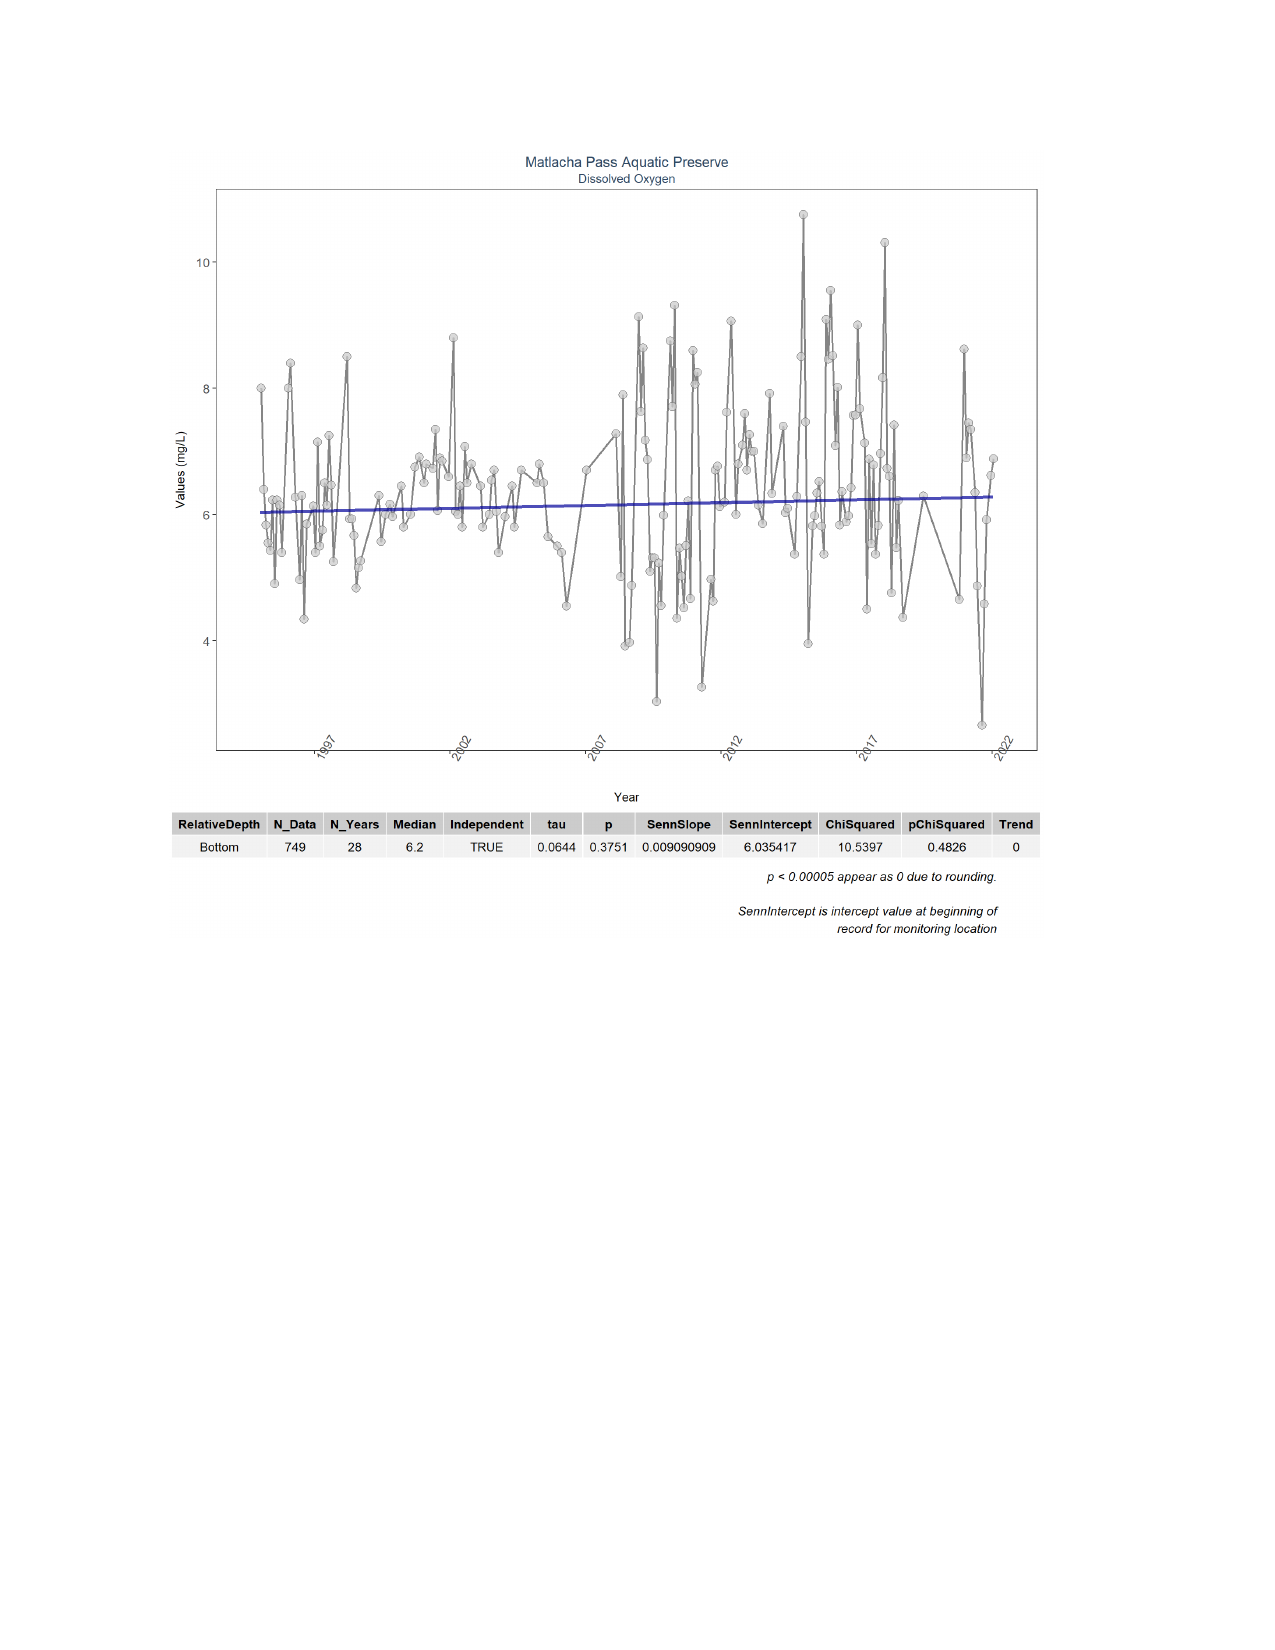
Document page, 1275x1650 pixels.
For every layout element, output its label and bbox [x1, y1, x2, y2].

picture [168, 150, 1044, 938]
